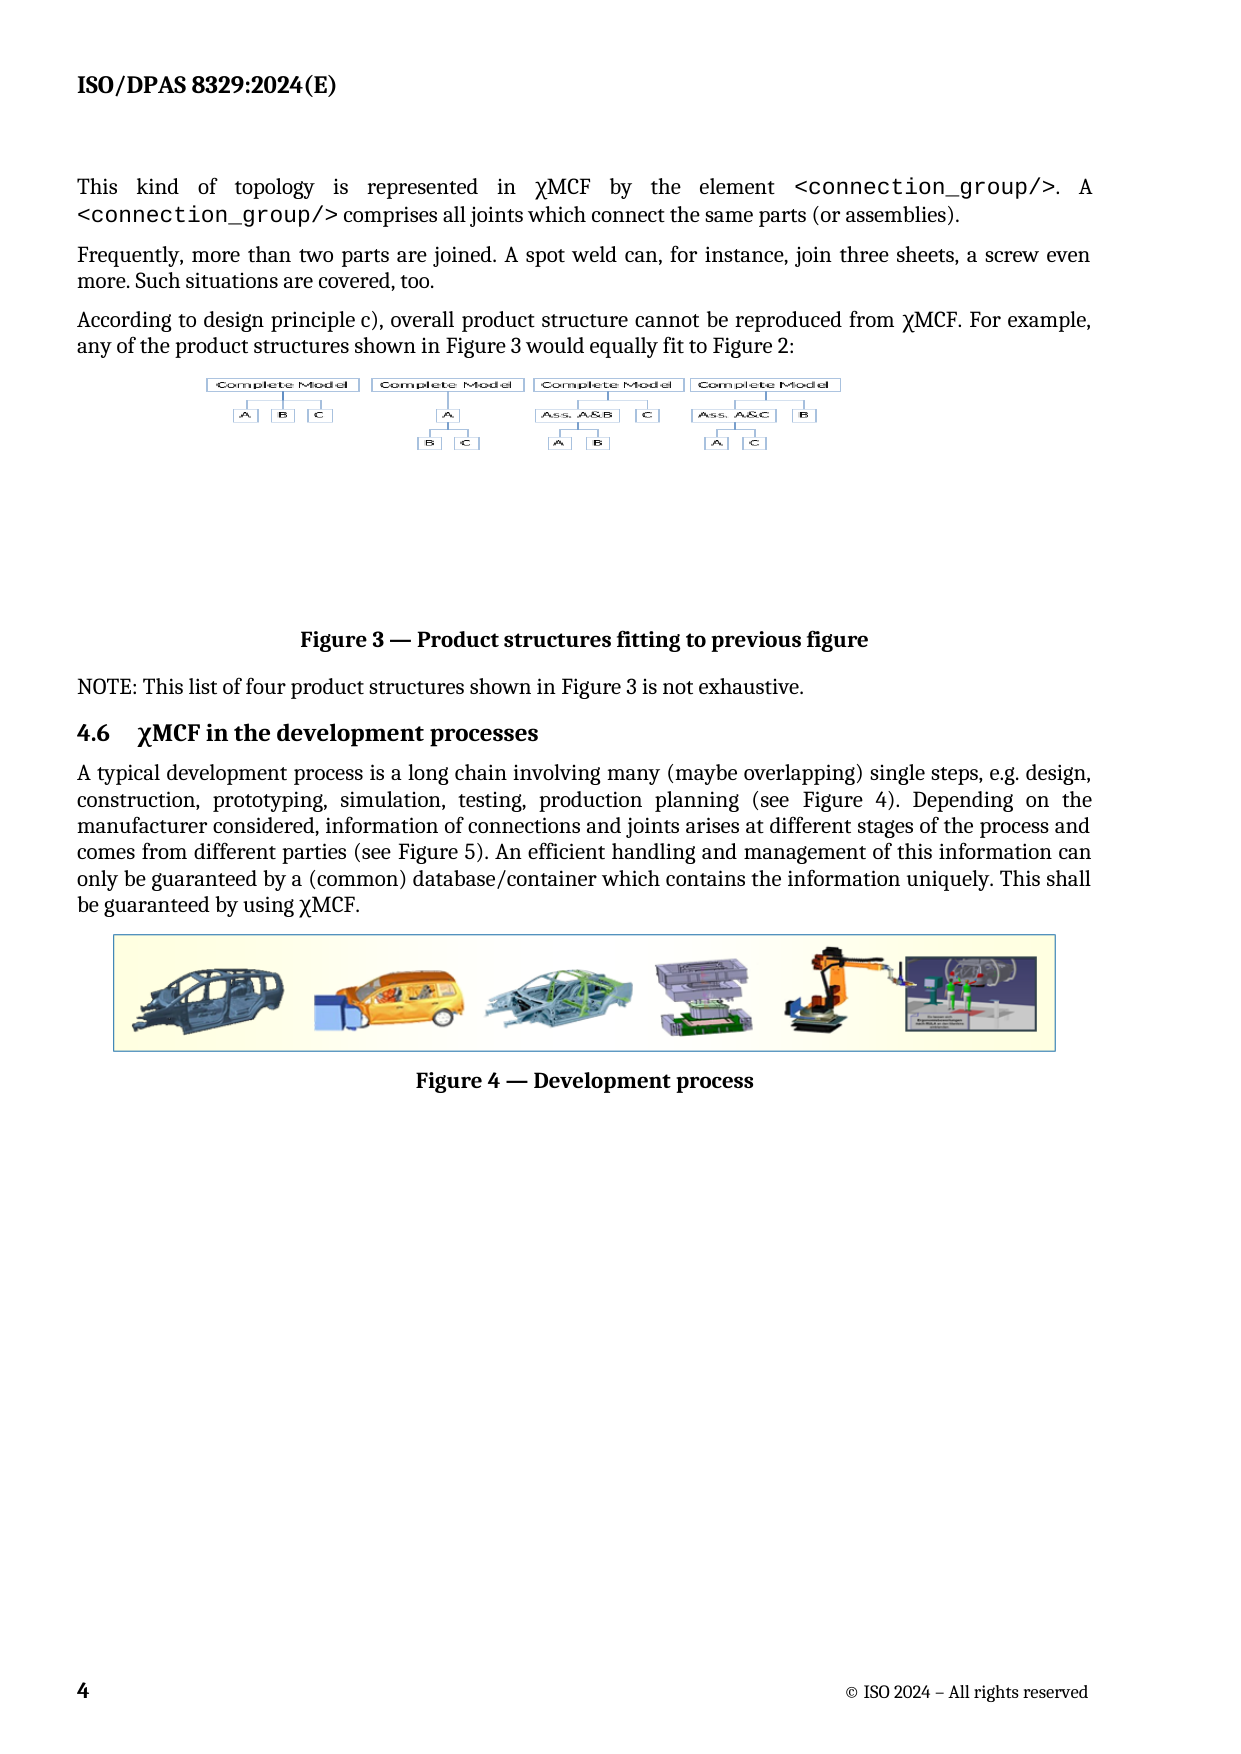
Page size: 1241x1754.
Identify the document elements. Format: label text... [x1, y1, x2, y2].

text Figure 3 — Product structures fitting to previous figure [77, 626, 1092, 653]
text According to design principle c), overall product structure cannot be reproduced from χMCF. For example, any of the product structures shown in Figure 3 would equally fit to Figure 2: [77, 307, 1092, 359]
text A typical development process is a long chain involving many (maybe overlapping) single steps, e.g. design, construction, prototyping, simulation, testing, production planning (see Figure 4). Depending on the manufacturer considered, information of connections and joints arises at different stages of the process and comes from different parties (see Figure 5). An efficient handling and management of this information can only be guaranteed by a (common) database/container which contains the information uniquely. This shall be guaranteed by using χMCF. [77, 760, 1092, 918]
text Frequently, more than two parts are joined. A spot weld can, for instance, join three sheets, a screw even more. Such situations are covered, too. [77, 241, 1092, 294]
picture [110, 930, 1059, 1056]
text Figure 4 — Development process [77, 1068, 1092, 1094]
text This kind of topology is represented in χMCF by the element <connection_group/>. A <connection_group/> comprises all joints which connect the same parts (or assemblies). [77, 174, 1092, 229]
text NOTE: This list of four product structures shown in Figure 3 is not exhaustive. [77, 674, 1092, 700]
subtitle χMCF in the development processes [77, 719, 1092, 747]
